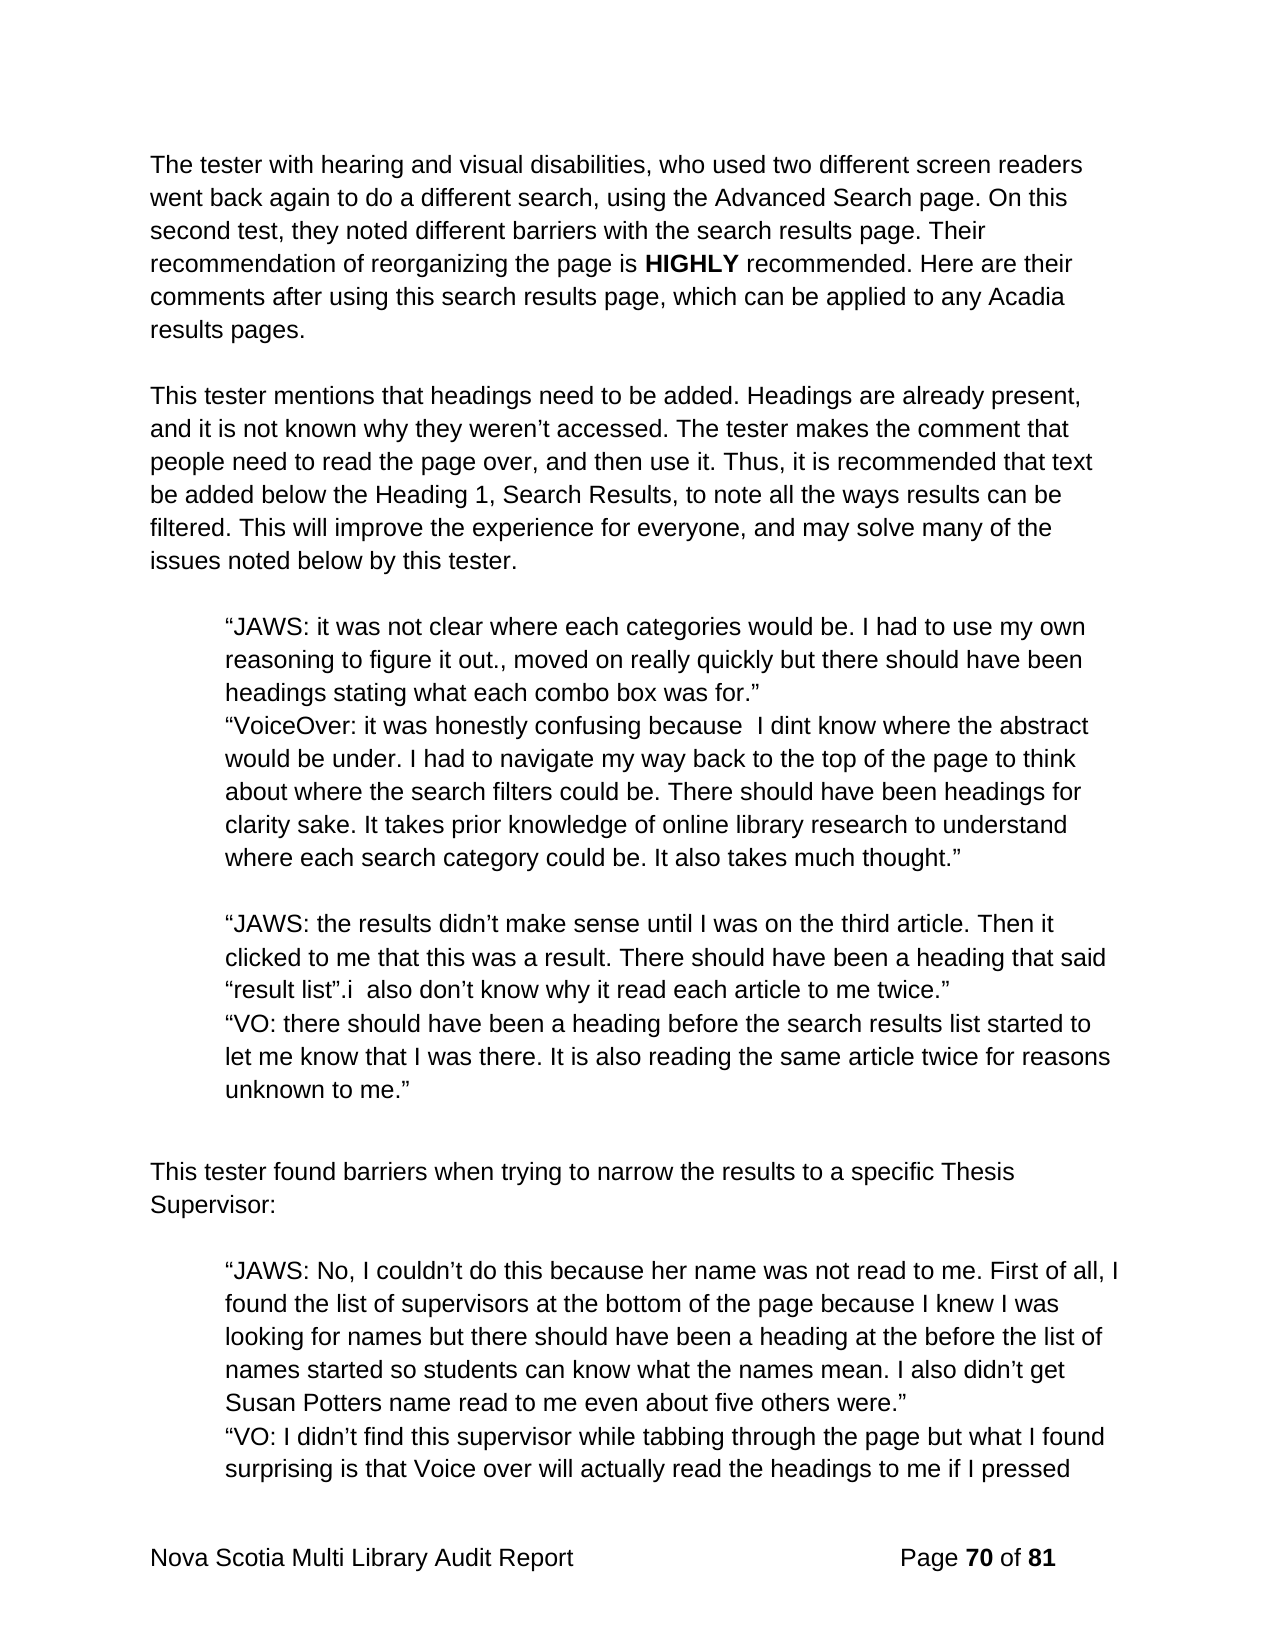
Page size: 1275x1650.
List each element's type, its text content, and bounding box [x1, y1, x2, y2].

text This tester mentions that headings need to be added. Headings are already present, and it is not known why they weren’t accessed. The tester makes the comment that people need to read the page over, and then use it. Thus, it is recommended that text be added below the Heading 1, Search Results, to note all the ways results can be filtered. This will improve the experience for everyone, and may solve many of the issues noted below by this tester. [150, 381, 1125, 575]
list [225, 1256, 1125, 1483]
list “JAWS: the results didn’t make sense until I was on the third article. Then it clicked to me that this was a result. There should have been a heading that said “result list”.i also don’t know why it read each article to me twice.” “VO: there should have been a heading before the search results list started to let me know that I was there. It is also reading the same article twice for reasons unknown to me.” [225, 909, 1125, 1103]
text The tester with hearing and visual disabilities, who used two different screen readers went back again to do a different search, using the Advanced Search page. On this second test, they noted different barriers with the search results page. Their recommendation of reorganizing the page is HIGHLY recommended. Here are their comments after using this search results page, which can be applied to any Acadia results pages. [150, 150, 1125, 344]
list “JAWS: it was not clear where each categories would be. I had to use my own reasoning to figure it out., moved on really quickly but there should have been headings stating what each combo box was for.” “VoiceOver: it was honestly confusing because I dint know where the abstract would be under. I had to navigate my way back to the top of the page to think about where the search filters could be. There should have been headings for clarity sake. It takes prior knowledge of online library research to understand where each search category could be. It also takes much thought.” [225, 612, 1125, 872]
text This tester found barriers when trying to narrow the results to a specific Thesis Supervisor: [150, 1157, 1125, 1219]
